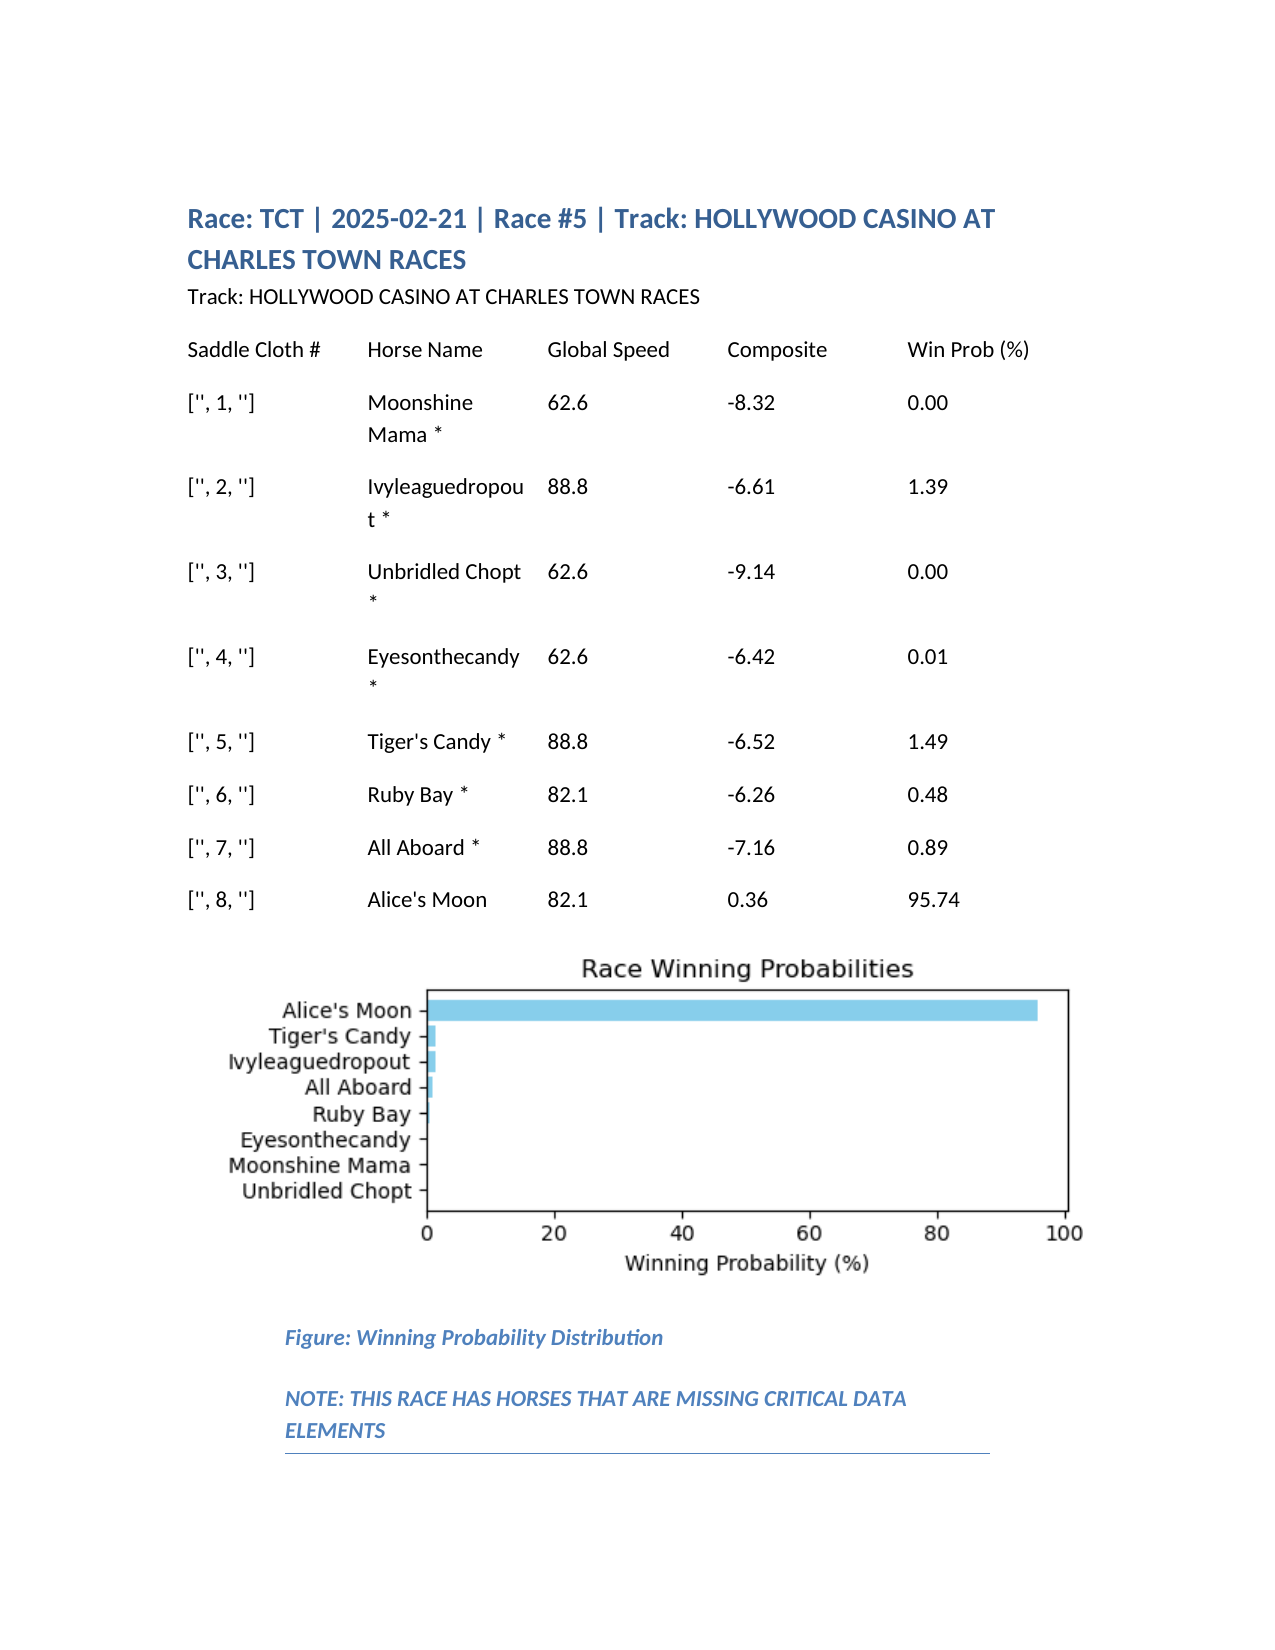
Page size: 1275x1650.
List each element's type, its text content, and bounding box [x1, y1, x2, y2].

subtitle Race: TCT | 2025-02-21 | Race #5 | Track: HOLLYWOOD CASINO AT CHARLES TOWN RACES [187, 200, 1087, 277]
text Figure: Winning Probability Distribution [285, 1323, 990, 1351]
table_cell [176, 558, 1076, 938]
picture [206, 938, 1107, 1298]
text NOTE: THIS RACE HAS HORSES THAT ARE MISSING CRITICAL DATA ELEMENTS [285, 1384, 990, 1453]
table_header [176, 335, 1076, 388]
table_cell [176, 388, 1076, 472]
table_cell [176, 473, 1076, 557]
text Track: HOLLYWOOD CASINO AT CHARLES TOWN RACES [187, 282, 1087, 310]
